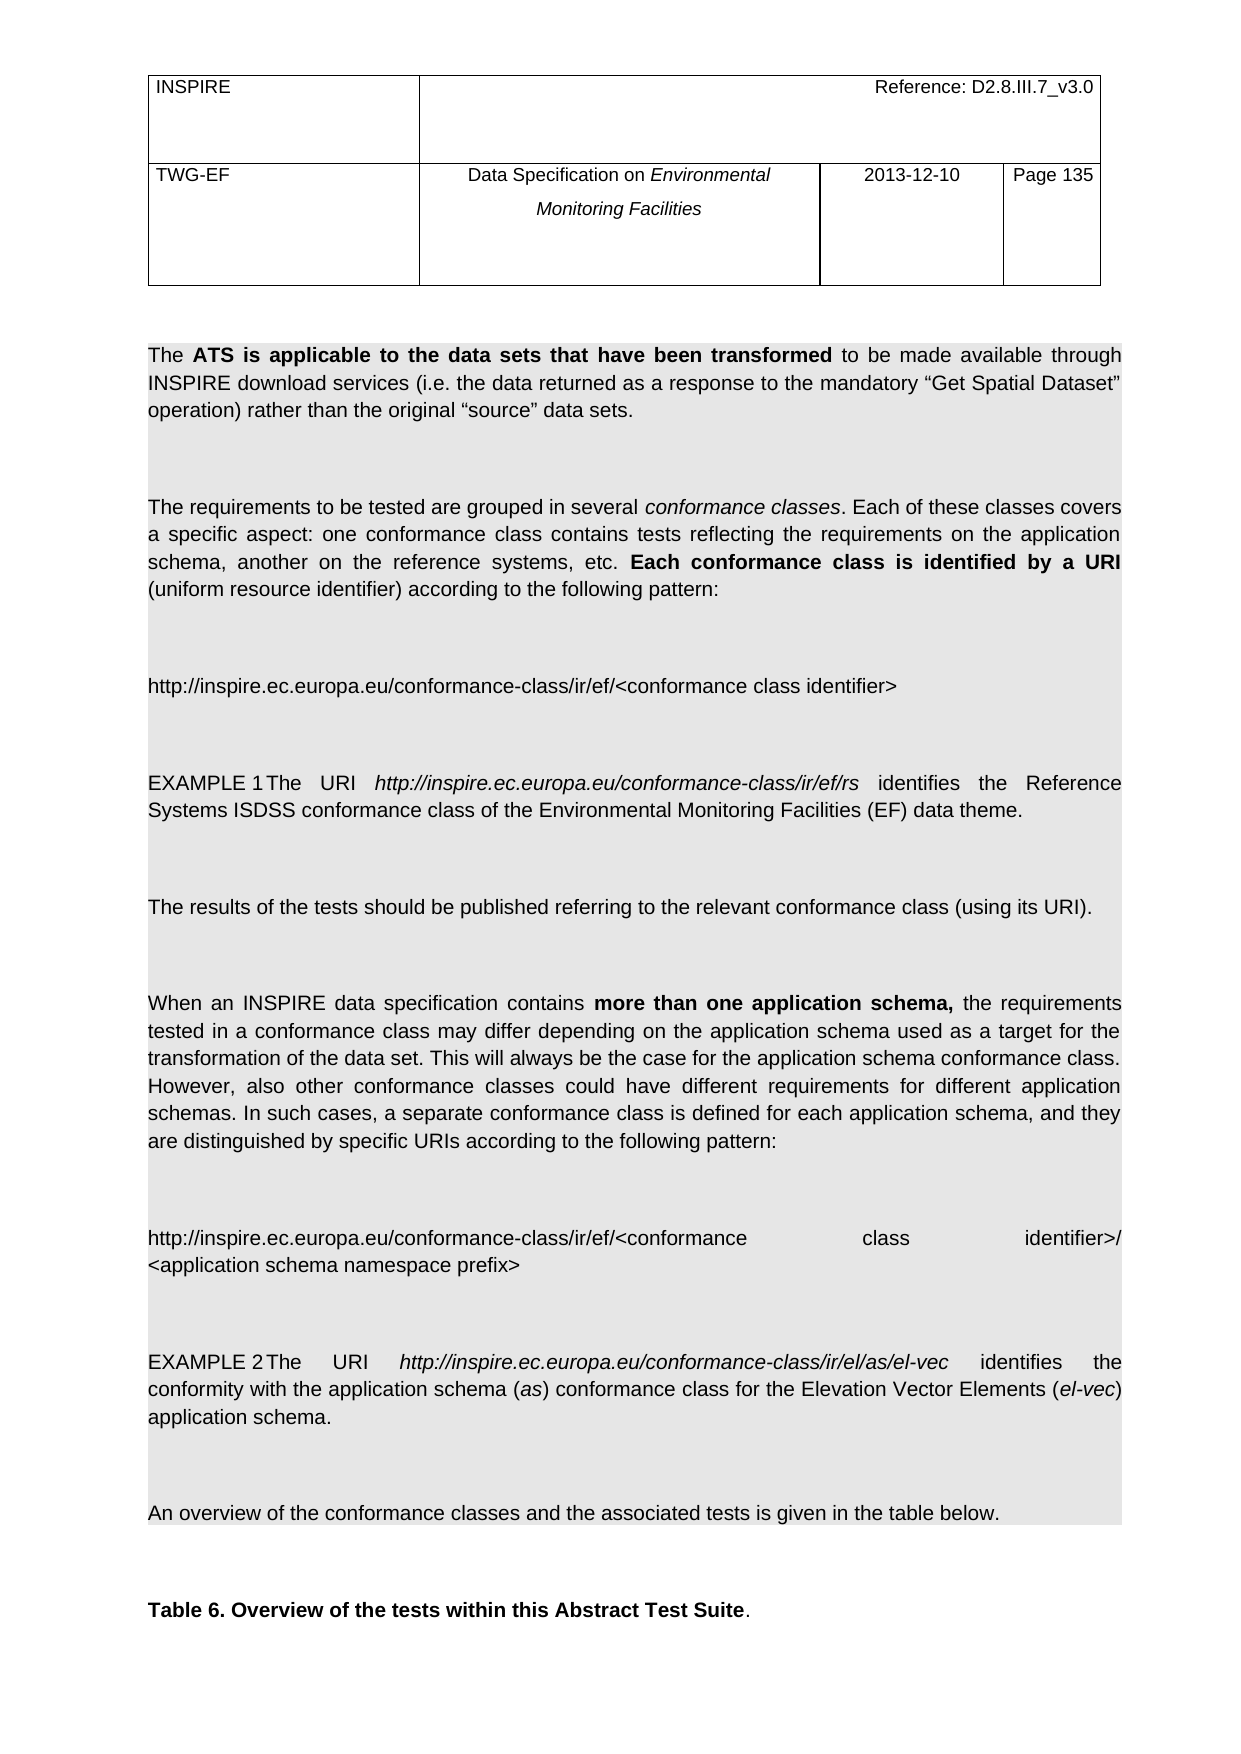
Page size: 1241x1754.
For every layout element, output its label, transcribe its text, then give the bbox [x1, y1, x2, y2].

text EXAMPLE 2 The URI http://inspire.ec.europa.eu/conformance-class/ir/el/as/el-vec identifies the conformity with the application schema (as) conformance class for the Elevation Vector Elements (el-vec) application schema. [148, 1349, 1122, 1428]
text http://inspire.ec.europa.eu/conformance-class/ir/ef/<conformance class identifier>/ <application schema namespace prefix> [148, 1225, 1122, 1277]
text The requirements to be tested are grouped in several conformance classes. Each of these classes covers a specific aspect: one conformance class contains tests reflecting the requirements on the application schema, another on the reference systems, etc. Each conformance class is identified by a URI (uniform resource identifier) according to the following pattern: [148, 494, 1122, 601]
text http://inspire.ec.europa.eu/conformance-class/ir/ef/<conformance class identifier> [148, 674, 1122, 698]
text Table 6. Overview of the tests within this Abstract Test Suite. [148, 1598, 1122, 1622]
text An overview of the conformance classes and the associated tests is given in the table below. [148, 1501, 1122, 1525]
text The results of the tests should be published referring to the relevant conformance class (using its URI). [148, 894, 1122, 918]
text The ATS is applicable to the data sets that have been transformed to be made available through INSPIRE download services (i.e. the data returned as a response to the mandatory “Get Spatial Dataset” operation) rather than the original “source” data sets. [148, 343, 1122, 422]
text When an INSPIRE data specification contains more than one application schema, the requirements tested in a conformance class may differ depending on the application schema used as a target for the transformation of the data set. This will always be the case for the application schema conformance class. However, also other conformance classes could have different requirements for different application schemas. In such cases, a separate conformance class is defined for each application schema, and they are distinguished by specific URIs according to the following pattern: [148, 991, 1122, 1153]
text EXAMPLE 1 The URI http://inspire.ec.europa.eu/conformance-class/ir/ef/rs identifies the Reference Systems ISDSS conformance class of the Environmental Monitoring Facilities (EF) data theme. [148, 770, 1122, 822]
